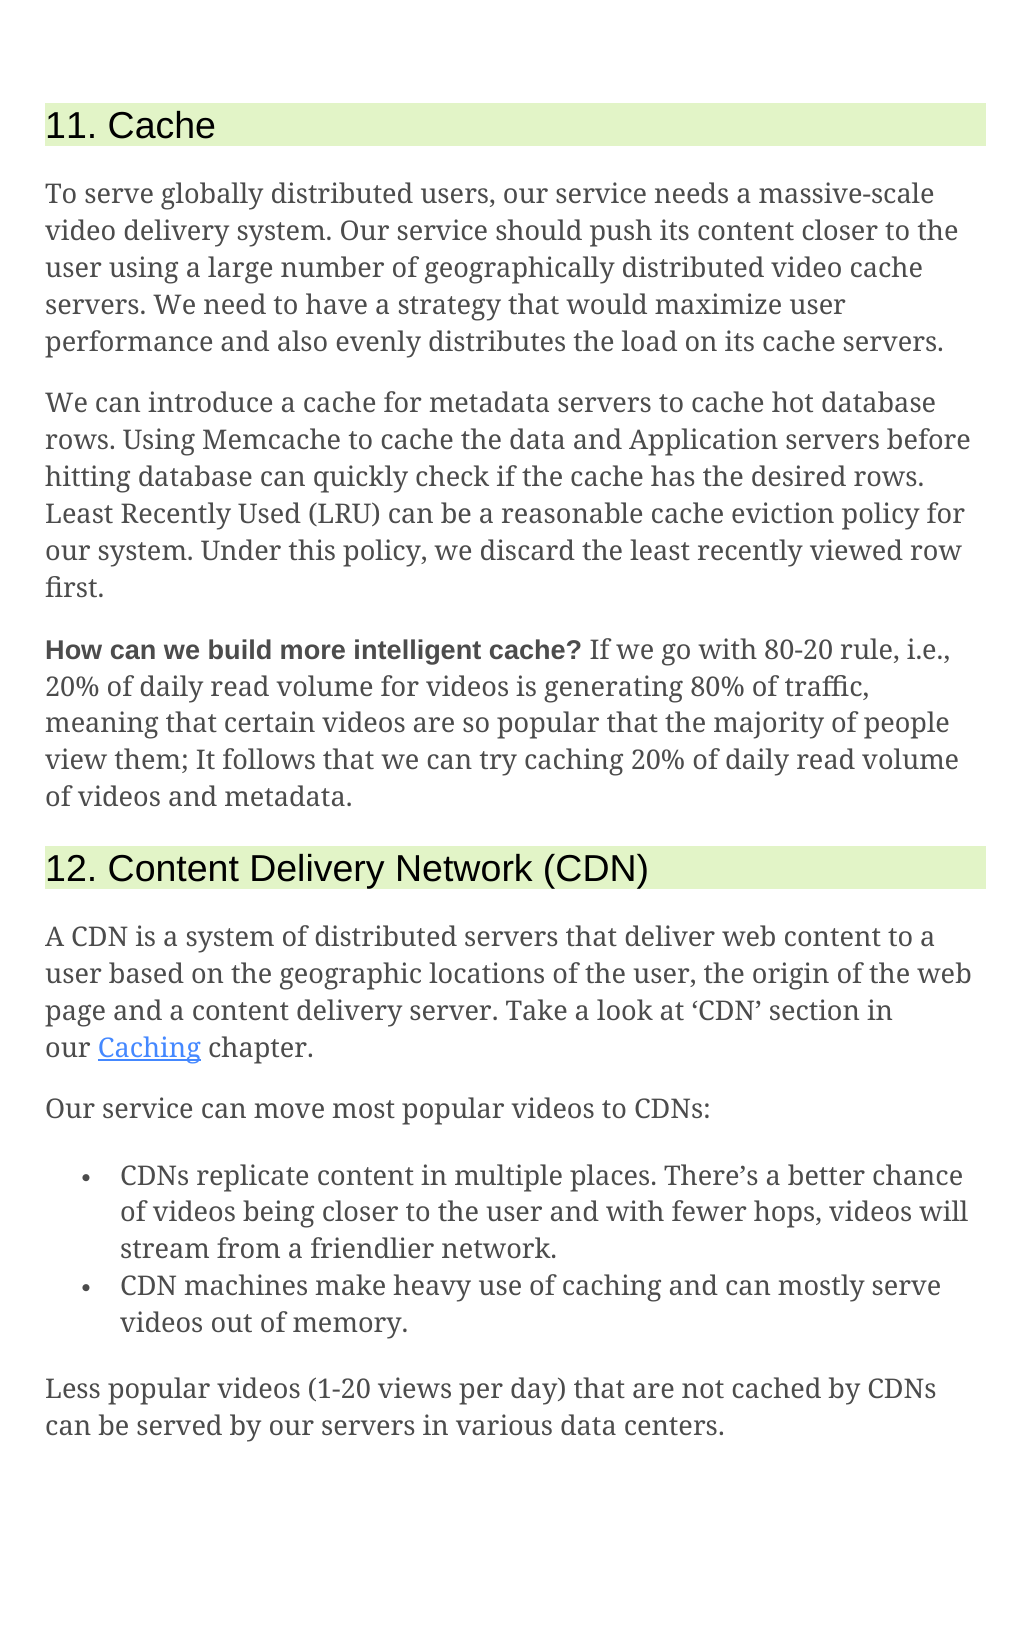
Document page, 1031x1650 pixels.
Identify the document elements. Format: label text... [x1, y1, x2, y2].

list CDNs replicate content in multiple places. There’s a better chance of videos being closer to the user and with fewer hops, videos will stream from a friendlier network. [82, 1156, 986, 1267]
subtitle 11. Cache [45, 103, 986, 146]
list CDN machines make heavy use of caching and can mostly serve videos out of memory. [82, 1267, 986, 1340]
text A CDN is a system of distributed servers that deliver web content to a user based on the geographic locations of the user, the origin of the web page and a content delivery server. Take a look at ‘CDN’ section in our Caching chapter. [45, 917, 986, 1065]
text To serve globally distributed users, our service needs a massive-scale video delivery system. Our service should push its content closer to the user using a large number of geographically distributed video cache servers. We need to have a strategy that would maximize user performance and also evenly distributes the load on its cache servers. [45, 174, 986, 359]
text We can introduce a cache for metadata servers to cache hot database rows. Using Memcache to cache the data and Application servers before hitting database can quickly check if the cache has the desired rows. Least Recently Used (LRU) can be a reasonable cache eviction policy for our system. Under this policy, we discard the least recently viewed row first. [45, 384, 986, 605]
text How can we build more intelligent cache? If we go with 80-20 rule, i.e., 20% of daily read volume for videos is generating 80% of traffic, meaning that certain videos are so popular that the majority of people view them; It follows that we can try caching 20% of daily read volume of videos and metadata. [45, 630, 986, 814]
subtitle 12. Content Delivery Network (CDN) [45, 846, 986, 889]
text Less popular videos (1-20 views per day) that are not cached by CDNs can be served by our servers in various data centers. [45, 1369, 986, 1443]
text Our service can move most popular videos to CDNs: [45, 1090, 986, 1127]
